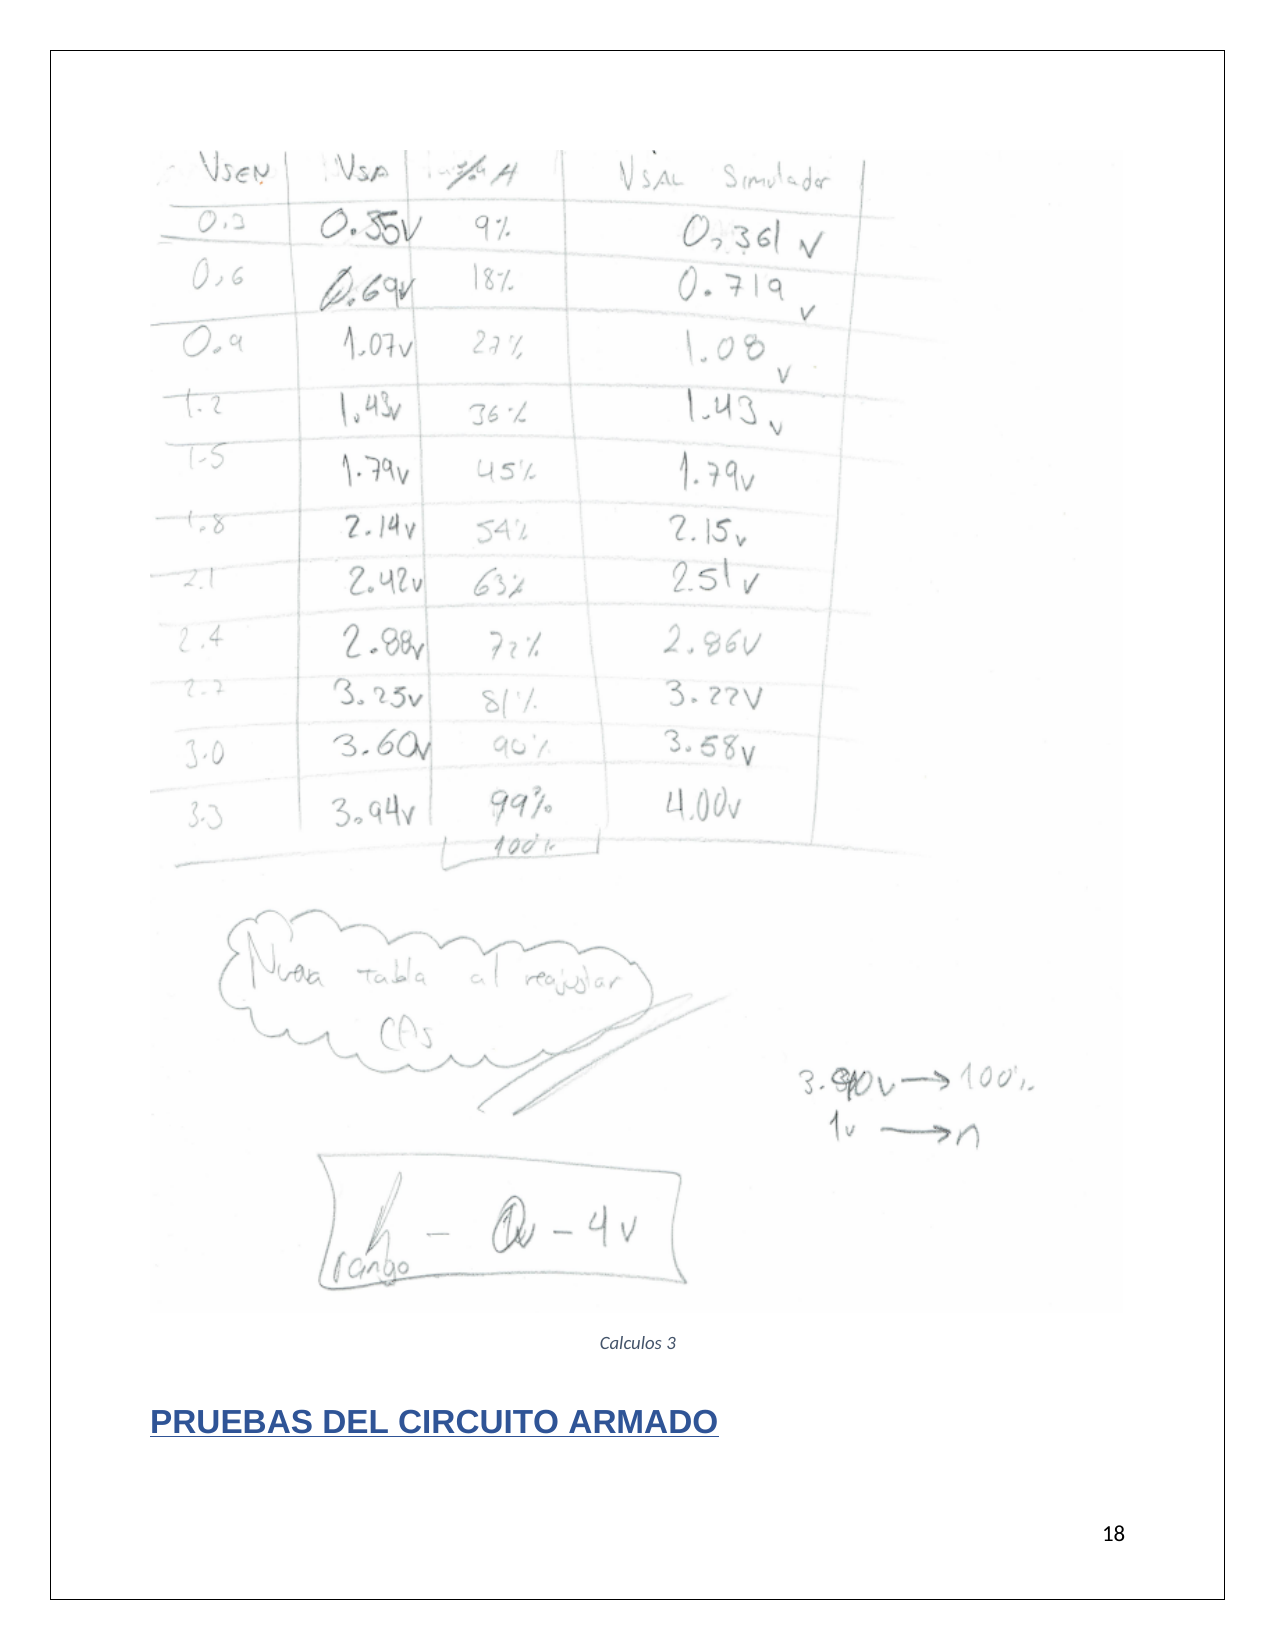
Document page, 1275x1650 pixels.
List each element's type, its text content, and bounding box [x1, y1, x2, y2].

subtitle PRUEBAS DEL CIRCUITO ARMADO [150, 1402, 1125, 1441]
picture [150, 150, 1124, 1313]
text Calculos 3 [150, 1331, 1125, 1377]
